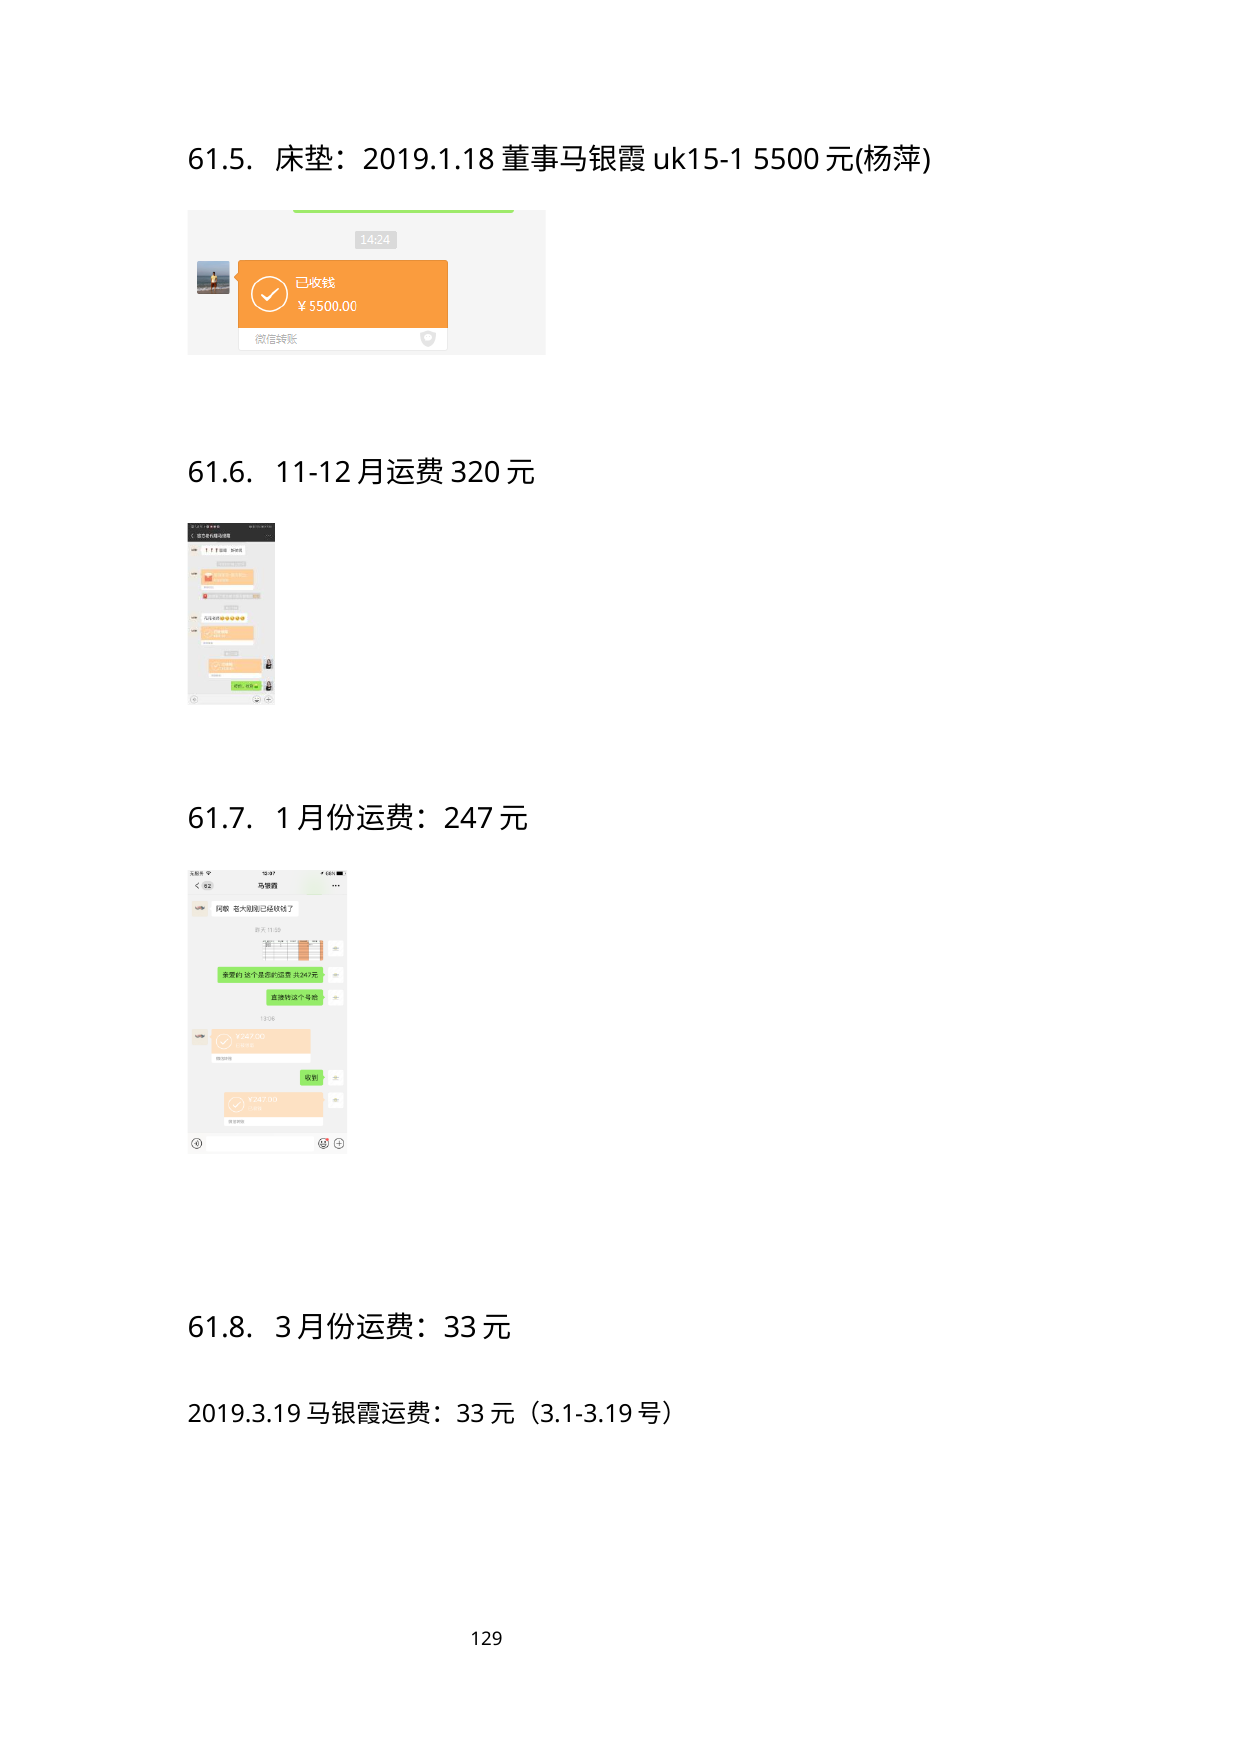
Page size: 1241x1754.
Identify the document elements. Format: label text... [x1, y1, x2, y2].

picture [187, 523, 275, 705]
text 2019.3.19马银霞运费：33元（3.1-3.19号） [187, 1379, 1053, 1444]
subtitle 11-12月运费320元 [187, 438, 1053, 503]
subtitle 3月份运费：33元 [187, 1292, 1053, 1357]
picture [187, 210, 546, 355]
subtitle 床垫：2019.1.18董事马银霞uk15-1 5500元(杨萍) [187, 124, 1053, 189]
subtitle 1月份运费：247元 [187, 784, 1053, 849]
picture [187, 870, 348, 1154]
